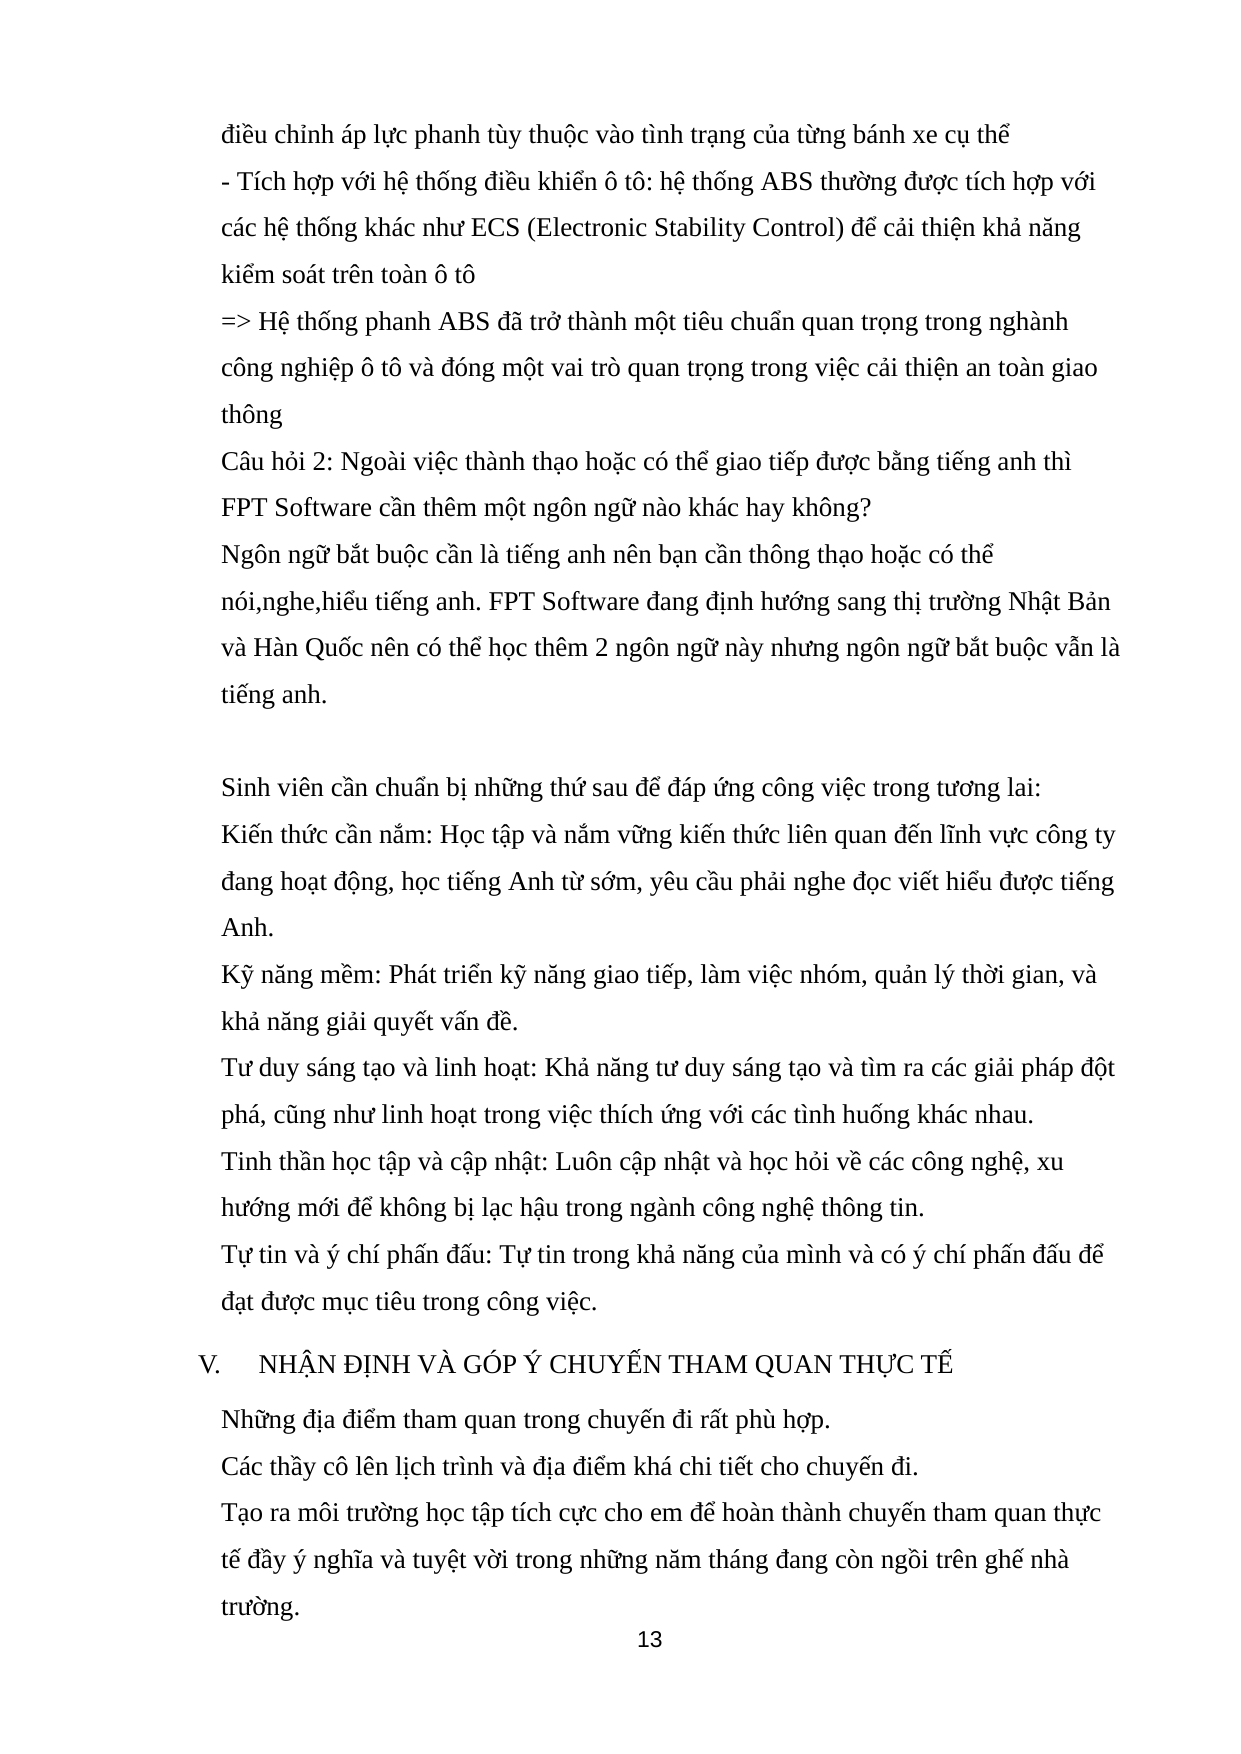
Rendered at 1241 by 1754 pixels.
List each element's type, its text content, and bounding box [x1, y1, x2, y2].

text Sinh viên cần chuẩn bị những thứ sau để đáp ứng công việc trong tương lai: [177, 771, 1122, 803]
text Câu hỏi 2: Ngoài việc thành thạo hoặc có thể giao tiếp được bằng tiếng anh thì FPT Software cần thêm một ngôn ngữ nào khác hay không? [221, 445, 1122, 523]
subtitle NHẬN ĐỊNH VÀ GÓP Ý CHUYẾN THAM QUAN THỰC TẾ [221, 1348, 1118, 1379]
text Những địa điểm tham quan trong chuyến đi rất phù hợp. [177, 1403, 1122, 1434]
text Kiến thức cần nắm: Học tập và nắm vững kiến thức liên quan đến lĩnh vực công ty đang hoạt động, học tiếng Anh từ sớm, yêu cầu phải nghe đọc viết hiểu được tiếng Anh. [221, 818, 1122, 943]
text Tạo ra môi trường học tập tích cực cho em để hoàn thành chuyến tham quan thực tế đầy ý nghĩa và tuyệt vời trong những năm tháng đang còn ngồi trên ghế nhà trường. [221, 1496, 1122, 1621]
text Tự tin và ý chí phấn đấu: Tự tin trong khả năng của mình và có ý chí phấn đấu để đạt được mục tiêu trong công việc. [221, 1238, 1122, 1316]
text => Hệ thống phanh ABS đã trở thành một tiêu chuẩn quan trọng trong nghành công nghiệp ô tô và đóng một vai trò quan trọng trong việc cải thiện an toàn giao thông [221, 305, 1122, 429]
text Tinh thần học tập và cập nhật: Luôn cập nhật và học hỏi về các công nghệ, xu hướng mới để không bị lạc hậu trong ngành công nghệ thông tin. [221, 1145, 1122, 1223]
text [221, 118, 1122, 149]
text Kỹ năng mềm: Phát triển kỹ năng giao tiếp, làm việc nhóm, quản lý thời gian, và khả năng giải quyết vấn đề. [221, 958, 1122, 1036]
text Tư duy sáng tạo và linh hoạt: Khả năng tư duy sáng tạo và tìm ra các giải pháp đột phá, cũng như linh hoạt trong việc thích ứng với các tình huống khác nhau. [221, 1051, 1122, 1129]
text Các thầy cô lên lịch trình và địa điểm khá chi tiết cho chuyến đi. [177, 1450, 1122, 1481]
text Ngôn ngữ bắt buộc cần là tiếng anh nên bạn cần thông thạo hoặc có thể nói,nghe,hiểu tiếng anh. FPT Software đang định hướng sang thị trường Nhật Bản và Hàn Quốc nên có thể học thêm 2 ngôn ngữ này nhưng ngôn ngữ bắt buộc vẫn là tiếng anh. [221, 538, 1122, 709]
text - Tích hợp với hệ thống điều khiển ô tô: hệ thống ABS thường được tích hợp với các hệ thống khác như ECS (Electronic Stability Control) để cải thiện khả năng kiểm soát trên toàn ô tô [221, 165, 1122, 289]
